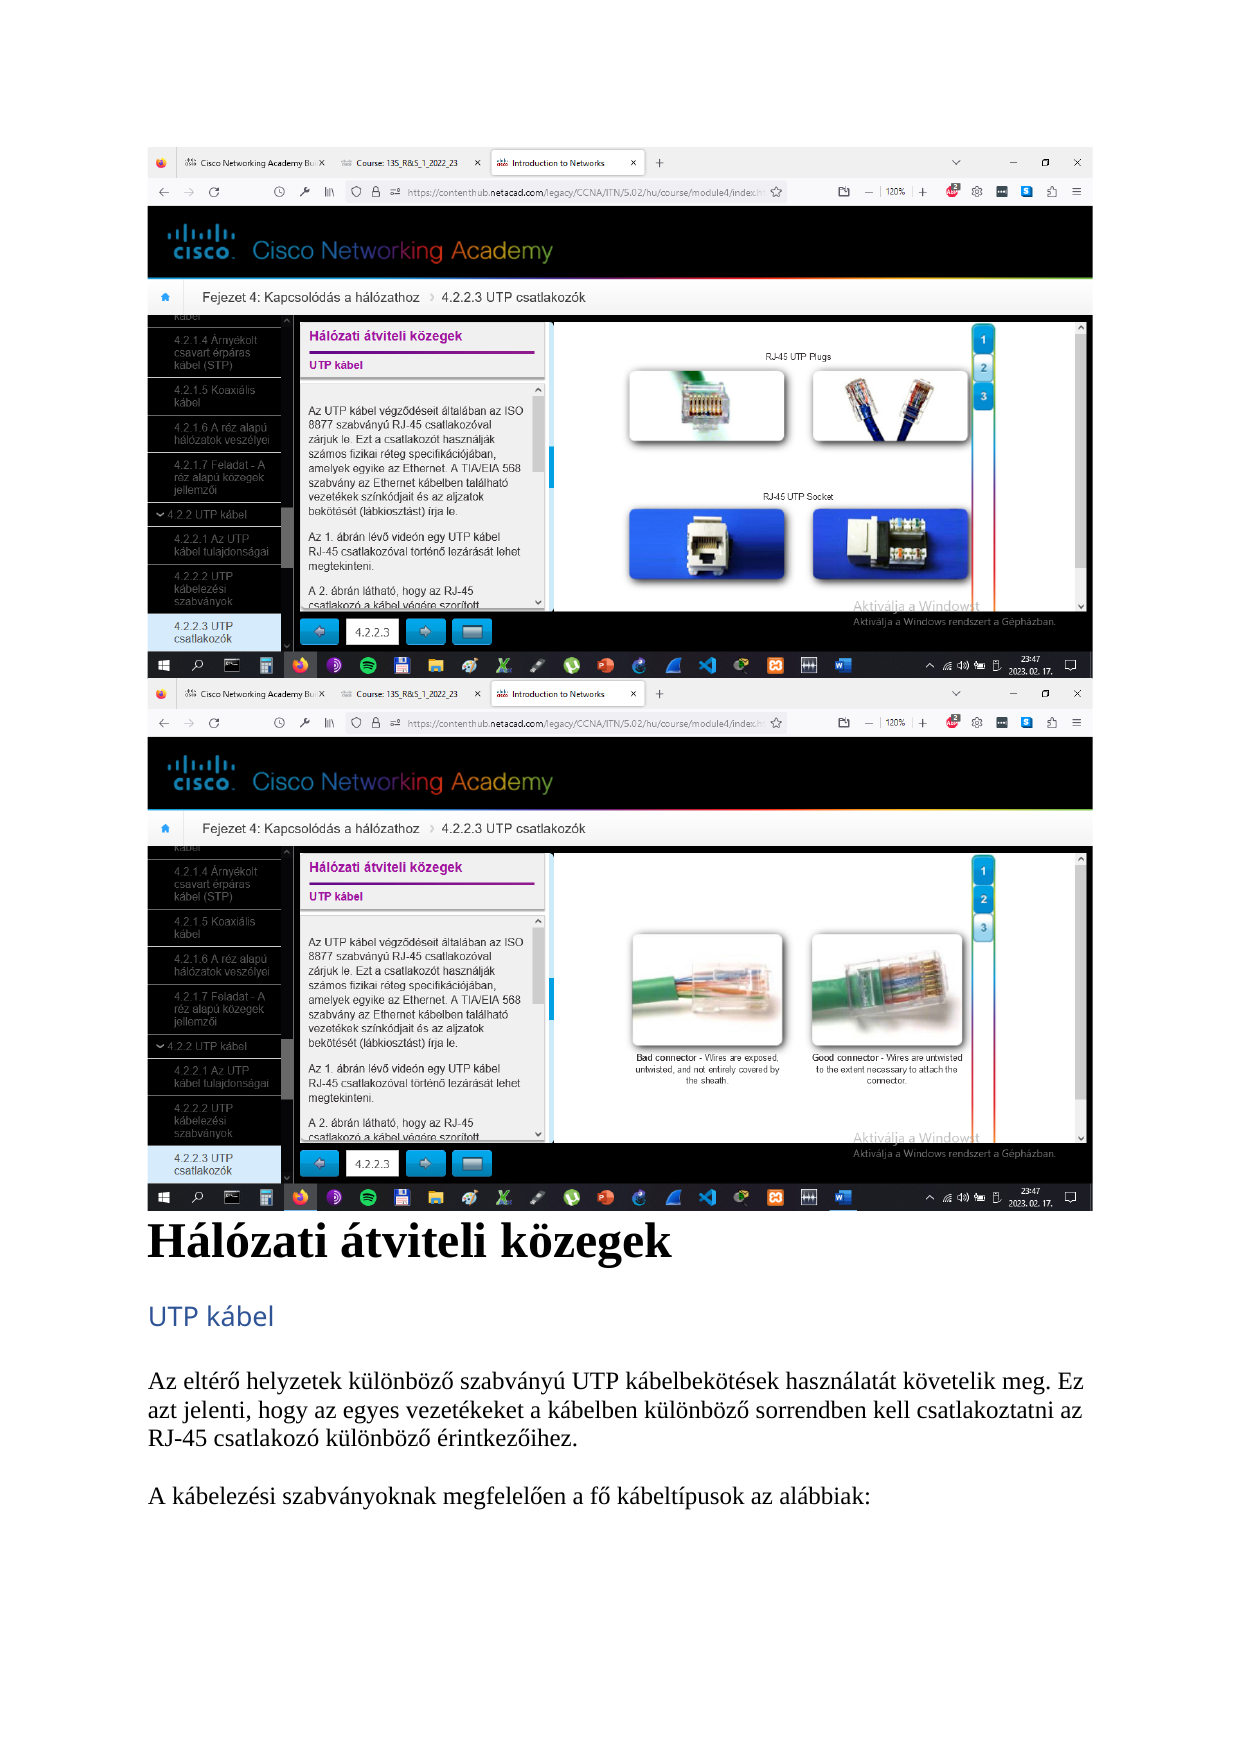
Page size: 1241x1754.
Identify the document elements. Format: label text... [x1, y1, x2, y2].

subtitle Hálózati átviteli közegek [148, 1211, 1093, 1268]
picture [147, 147, 1093, 1211]
subtitle UTP kábel [148, 1297, 1093, 1334]
text Az eltérő helyzetek különböző szabványú UTP kábelbekötések használatát követelik meg. Ez azt jelenti, hogy az egyes vezetékeket a kábelben különböző sorrendben kell csatlakoztatni az RJ-45 csatlakozó különböző érintkezőihez. [148, 1366, 1093, 1452]
text A kábelezési szabványoknak megfelelően a fő kábeltípusok az alábbiak: [148, 1481, 1093, 1510]
